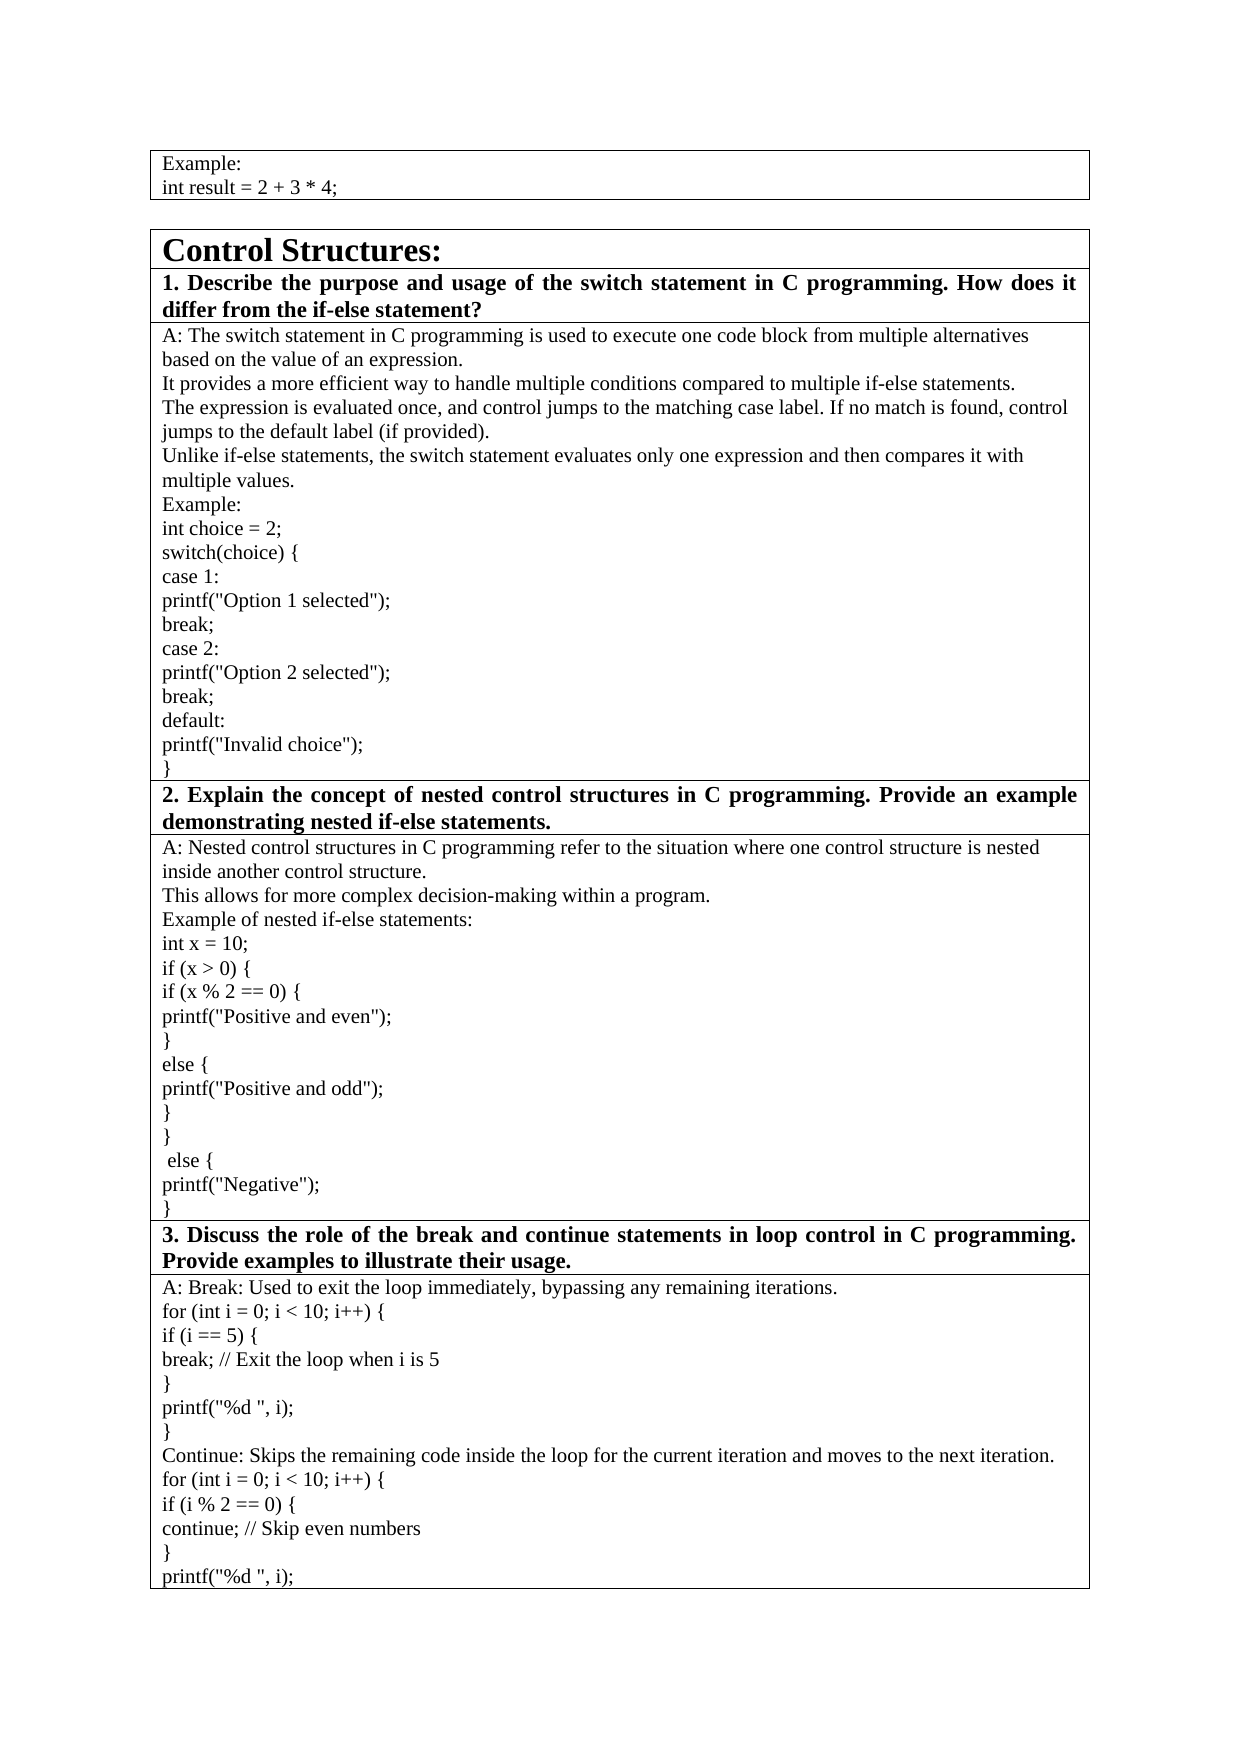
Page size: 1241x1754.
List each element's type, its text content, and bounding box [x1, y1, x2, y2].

table_cell 2. Explain the concept of nested control structures in C programming. Provide an example demonstrating nested if-else statements. [151, 781, 1089, 834]
table_header Control Structures: [151, 230, 1089, 268]
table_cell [151, 1275, 1089, 1588]
table_cell A: The switch statement in C programming is used to execute one code block from multiple alternatives based on the value of an expression. It provides a more efficient way to handle multiple conditions compared to multiple if-else statements. The expression is evaluated once, and control jumps to the matching case label. If no match is found, control jumps to the default label (if provided). Unlike if-else statements, the switch statement evaluates only one expression and then compares it with multiple values. Example: int choice = 2; switch(choice) { case 1: printf("Option 1 selected"); break; case 2: printf("Option 2 selected"); break; default: printf("Invalid choice"); } [151, 323, 1089, 780]
table_cell A: Nested control structures in C programming refer to the situation where one control structure is nested inside another control structure. This allows for more complex decision-making within a program. Example of nested if-else statements: int x = 10; if (x > 0) { if (x % 2 == 0) { printf("Positive and even"); } else { printf("Positive and odd"); } } else { printf("Negative"); } [151, 835, 1089, 1220]
table_cell 3. Discuss the role of the break and continue statements in loop control in C programming. Provide examples to illustrate their usage. [151, 1221, 1089, 1274]
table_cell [151, 151, 1089, 199]
table_cell 1. Describe the purpose and usage of the switch statement in C programming. How does it differ from the if-else statement? [151, 269, 1089, 322]
